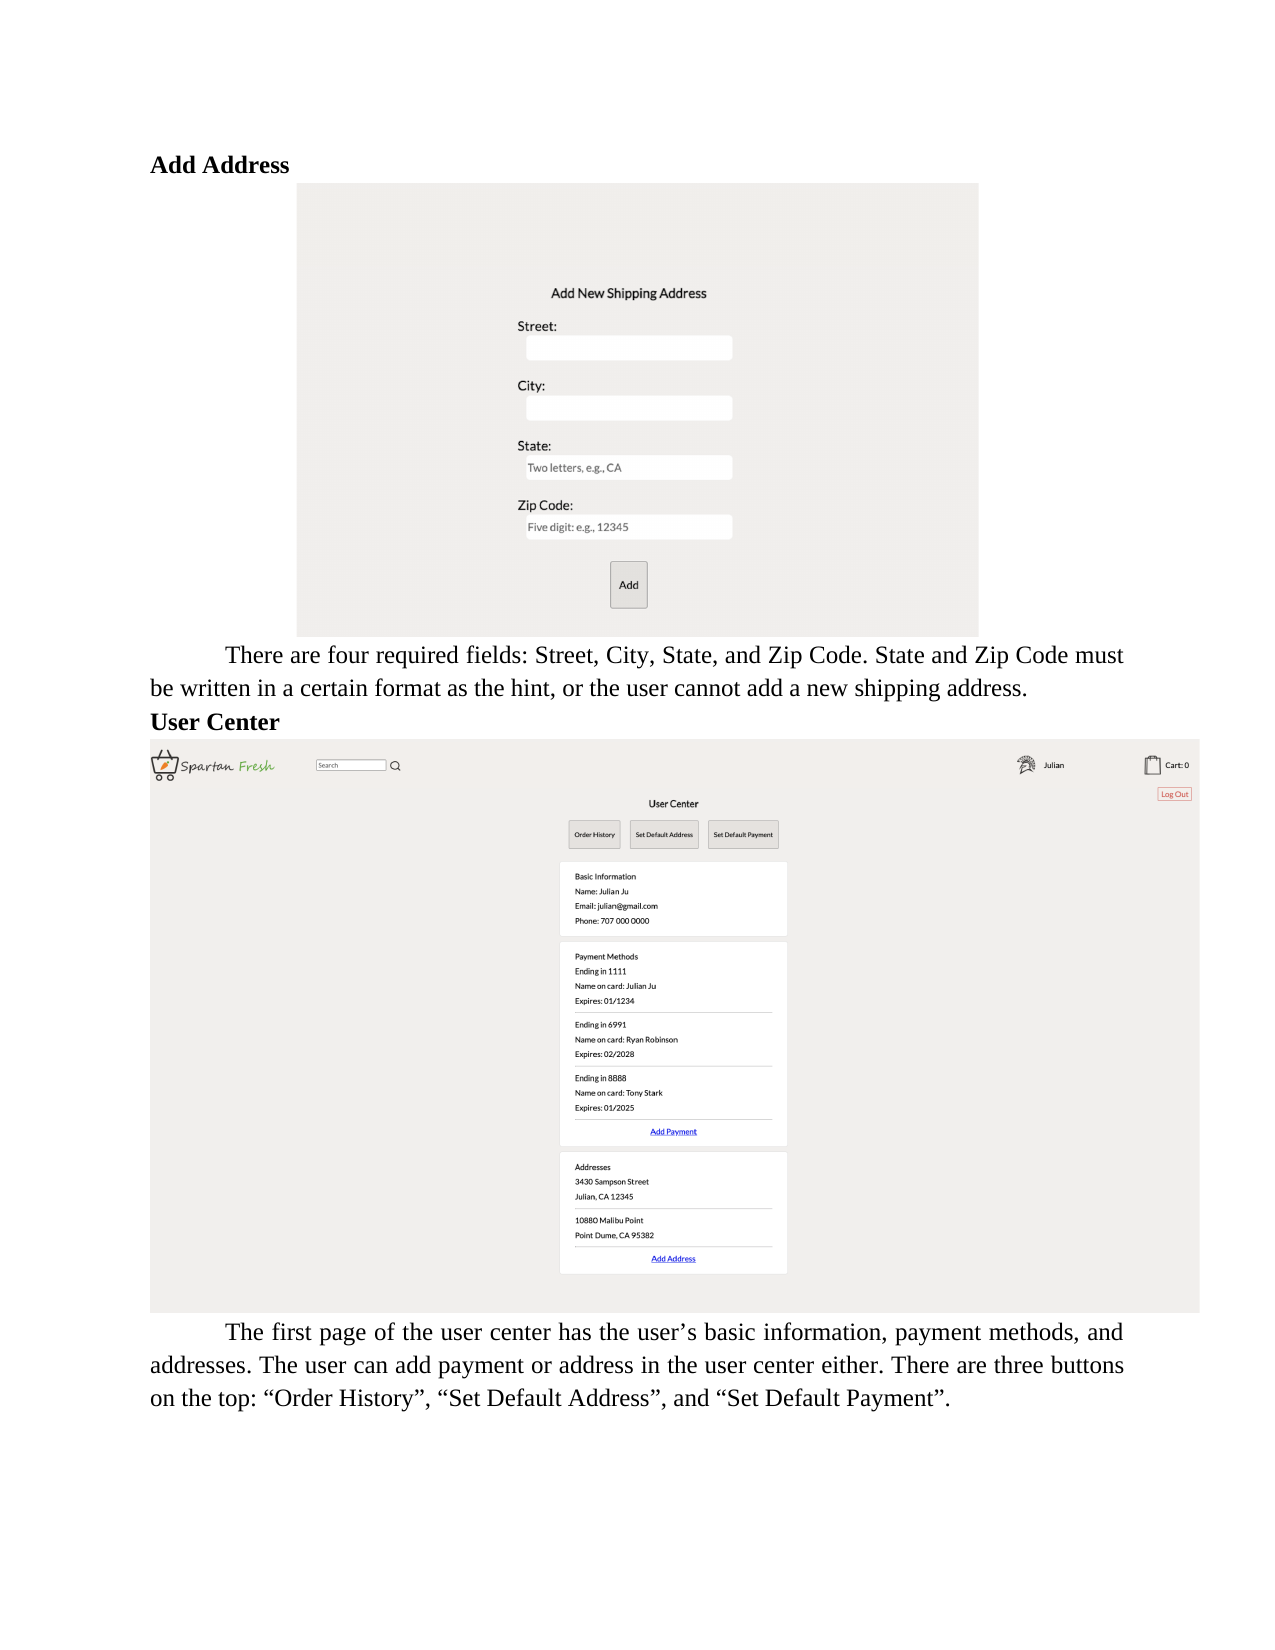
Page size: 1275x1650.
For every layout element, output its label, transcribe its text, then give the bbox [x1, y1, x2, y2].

picture [296, 183, 979, 637]
text User Center [150, 707, 1125, 735]
picture [150, 739, 1200, 1313]
text Add Address [150, 150, 1125, 179]
text There are four required fields: Street, City, State, and Zip Code. State and Zip Code must be written in a certain format as the hint, or the user cannot add a new shipping address. [150, 641, 1125, 702]
text The first page of the user center has the user’s basic information, payment methods, and addresses. The user can add payment or address in the user center either. There are three buttons on the top: “Order History”, “Set Default Address”, and “Set Default Payment”. [150, 1317, 1125, 1411]
